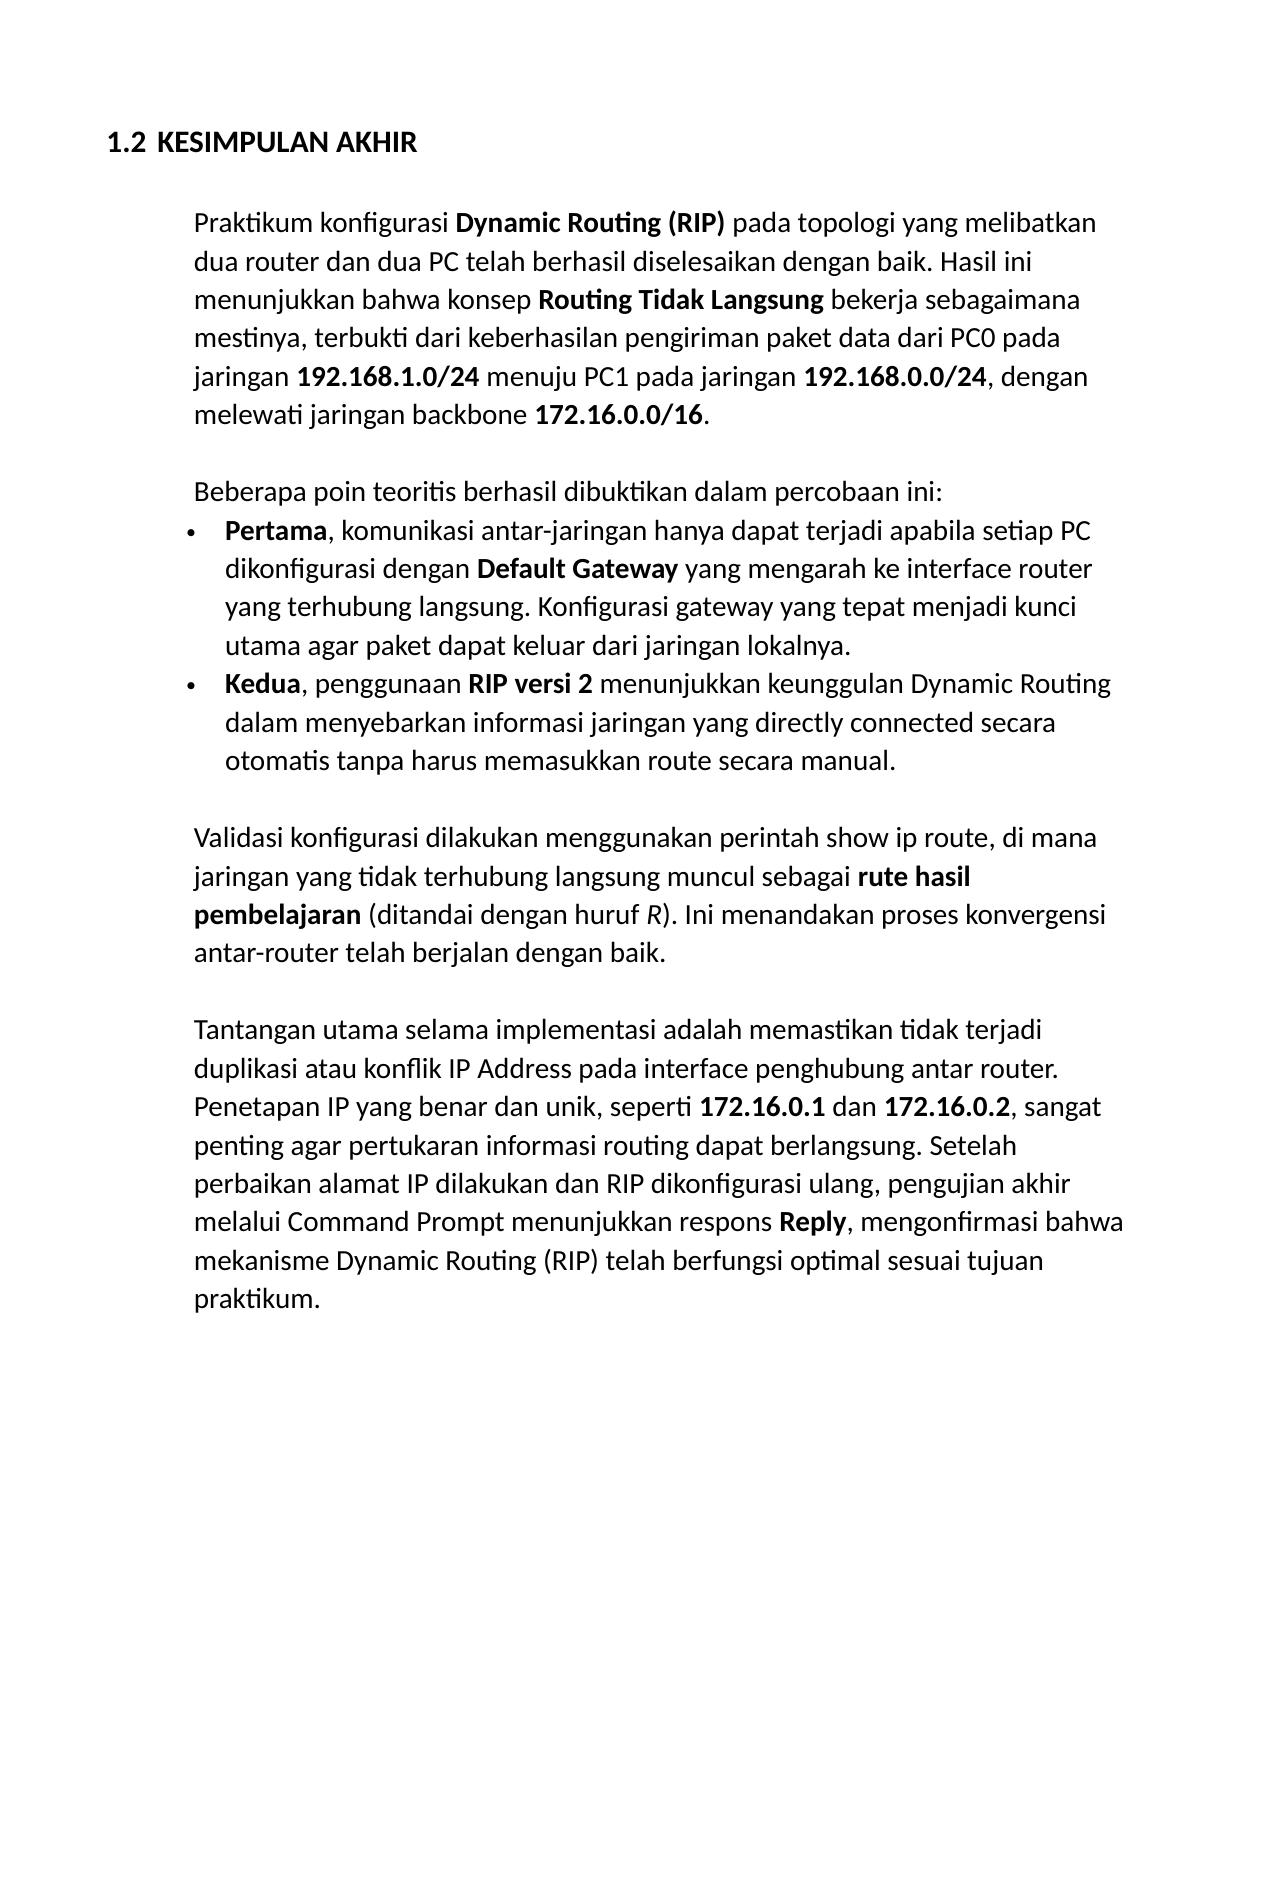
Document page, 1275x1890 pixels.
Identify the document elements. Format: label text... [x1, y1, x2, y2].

list Pertama, komunikasi antar-jaringan hanya dapat terjadi apabila setiap PC dikonfigurasi dengan Default Gateway yang mengarah ke interface router yang terhubung langsung. Konfigurasi gateway yang tepat menjadi kunci utama agar paket dapat keluar dari jaringan lokalnya. [187, 512, 1125, 663]
list Kedua, penggunaan RIP versi 2 menunjukkan keunggulan Dynamic Routing dalam menyebarkan informasi jaringan yang directly connected secara otomatis tanpa harus memasukkan route secara manual. [187, 665, 1125, 778]
list Beberapa poin teoritis berhasil dibuktikan dalam percobaan ini: [194, 473, 1125, 509]
list KESIMPULAN AKHIR [106, 122, 1125, 160]
list Tantangan utama selama implementasi adalah memastikan tidak terjadi duplikasi atau konflik IP Address pada interface penghubung antar router. Penetapan IP yang benar dan unik, seperti 172.16.0.1 dan 172.16.0.2, sangat penting agar pertukaran informasi routing dapat berlangsung. Setelah perbaikan alamat IP dilakukan dan RIP dikonfigurasi ulang, pengujian akhir melalui Command Prompt menunjukkan respons Reply, mengonfirmasi bahwa mekanisme Dynamic Routing (RIP) telah berfungsi optimal sesuai tujuan praktikum. [194, 1011, 1125, 1316]
list Praktikum konfigurasi Dynamic Routing (RIP) pada topologi yang melibatkan dua router dan dua PC telah berhasil diselesaikan dengan baik. Hasil ini menunjukkan bahwa konsep Routing Tidak Langsung bekerja sebagaimana mestinya, terbukti dari keberhasilan pengiriman paket data dari PC0 pada jaringan 192.168.1.0/24 menuju PC1 pada jaringan 192.168.0.0/24, dengan melewati jaringan backbone 172.16.0.0/16. [194, 204, 1125, 432]
list Validasi konfigurasi dilakukan menggunakan perintah show ip route, di mana jaringan yang tidak terhubung langsung muncul sebagai rute hasil pembelajaran (ditandai dengan huruf R). Ini menandakan proses konvergensi antar-router telah berjalan dengan baik. [194, 819, 1125, 970]
